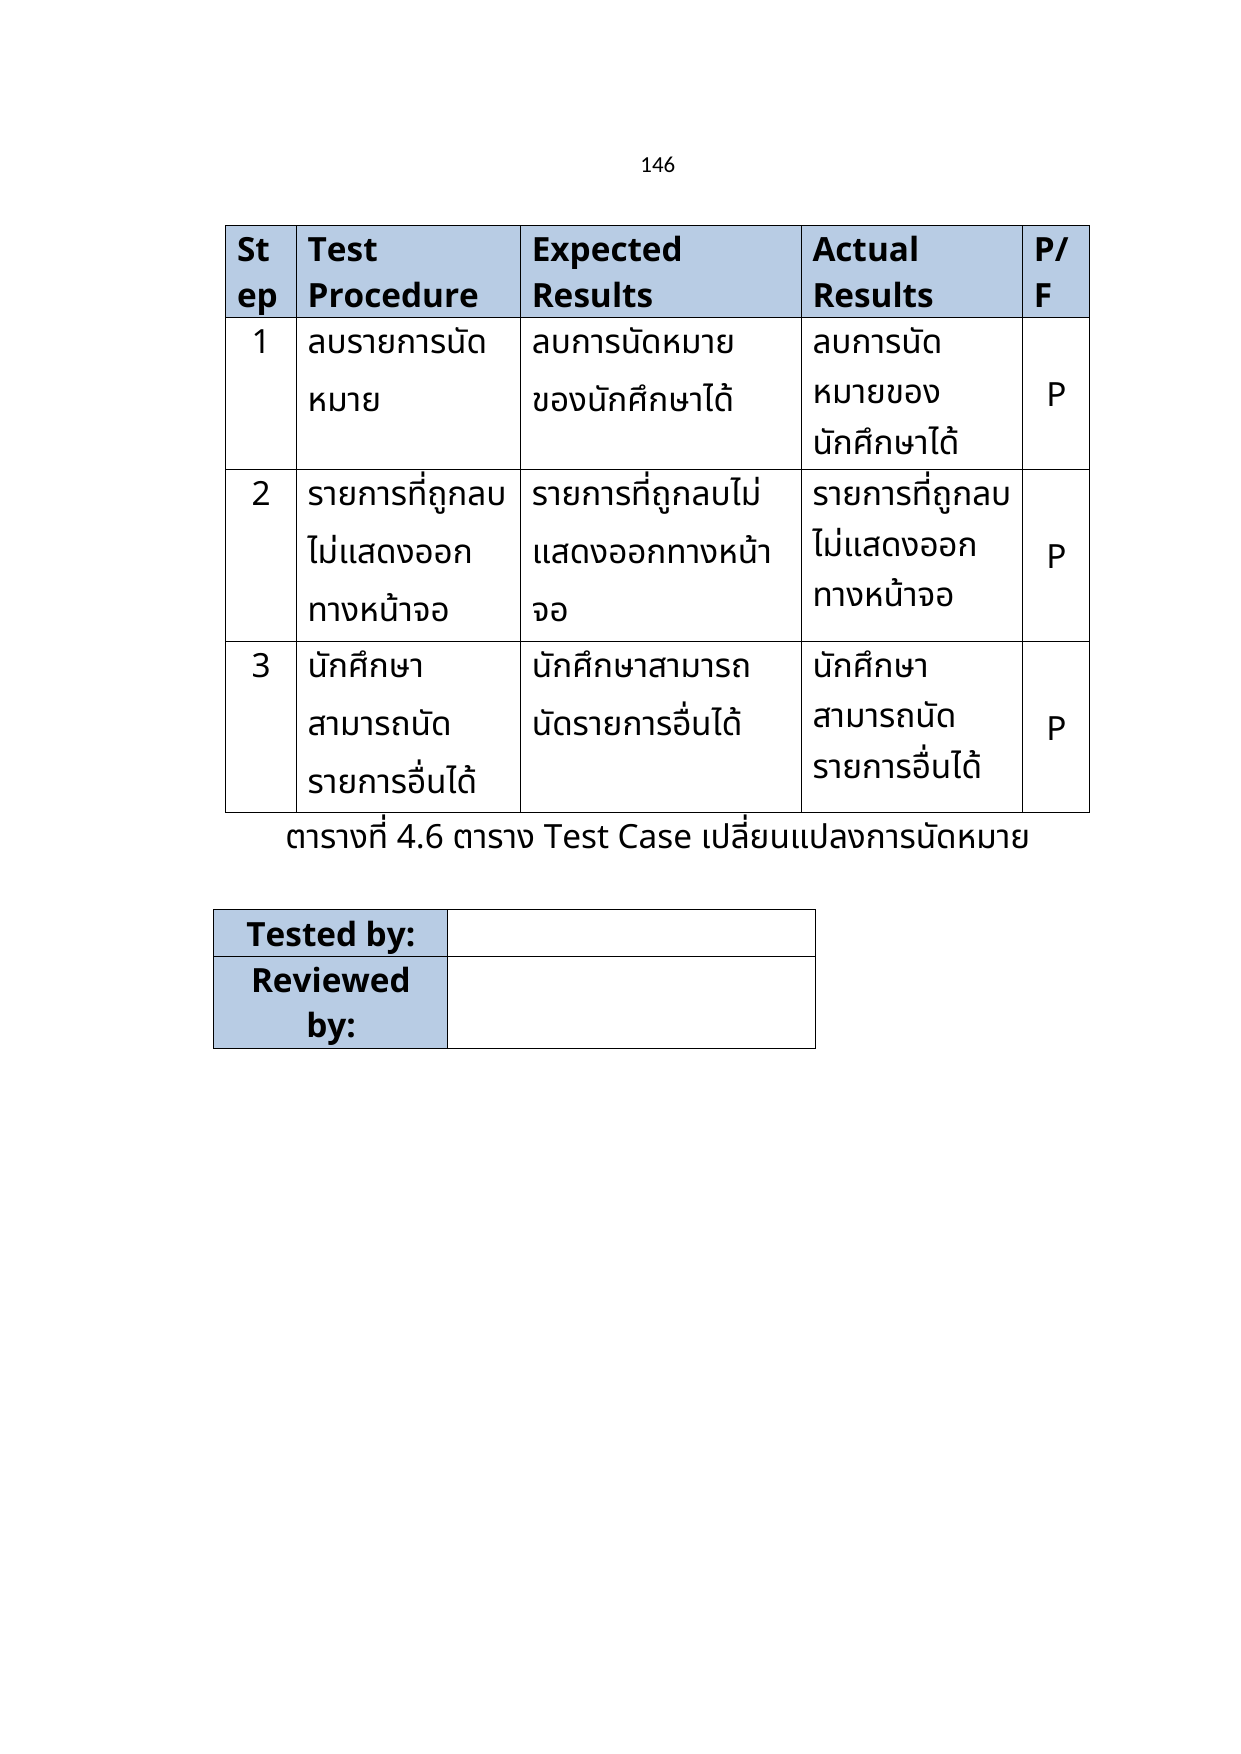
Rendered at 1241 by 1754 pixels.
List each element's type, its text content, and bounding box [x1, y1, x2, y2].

table_cell นักศึกษาสามารถนัดรายการอื่นได้ [521, 642, 801, 812]
table_cell P [1023, 642, 1089, 812]
table_header Tested by: [214, 910, 447, 956]
table_header [448, 910, 815, 956]
table_cell นักศึกษาสามารถนัดรายการอื่นได้ [802, 642, 1022, 812]
table_header Test Procedure [297, 226, 520, 317]
text ตารางที่ 4.6 ตาราง Test Case เปลี่ยนแปลงการนัดหมาย [225, 813, 1090, 864]
table_header P/F [1023, 226, 1089, 317]
table_header Expected Results [521, 226, 801, 317]
table_cell 3 [226, 642, 296, 812]
table_cell 1 [226, 318, 296, 469]
table_cell 2 [226, 470, 296, 641]
table_header Actual Results [802, 226, 1022, 317]
table_cell [448, 957, 815, 1048]
table_cell P [1023, 470, 1089, 641]
table_cell นักศึกษาสามารถนัดรายการอื่นได้ [297, 642, 520, 812]
table_cell ลบการนัดหมายของนักศึกษาได้ [802, 318, 1022, 469]
table_cell ลบการนัดหมายของนักศึกษาได้ [521, 318, 801, 469]
table_header Step [226, 226, 296, 317]
table_cell Reviewed by: [214, 957, 447, 1048]
table_cell P [1023, 318, 1089, 469]
table_cell รายการที่ถูกลบไม่แสดงออกทางหน้าจอ [297, 470, 520, 641]
table_cell ลบรายการนัดหมาย [297, 318, 520, 469]
table_cell รายการที่ถูกลบไม่แสดงออกทางหน้าจอ [521, 470, 801, 641]
table_cell รายการที่ถูกลบไม่แสดงออกทางหน้าจอ [802, 470, 1022, 641]
